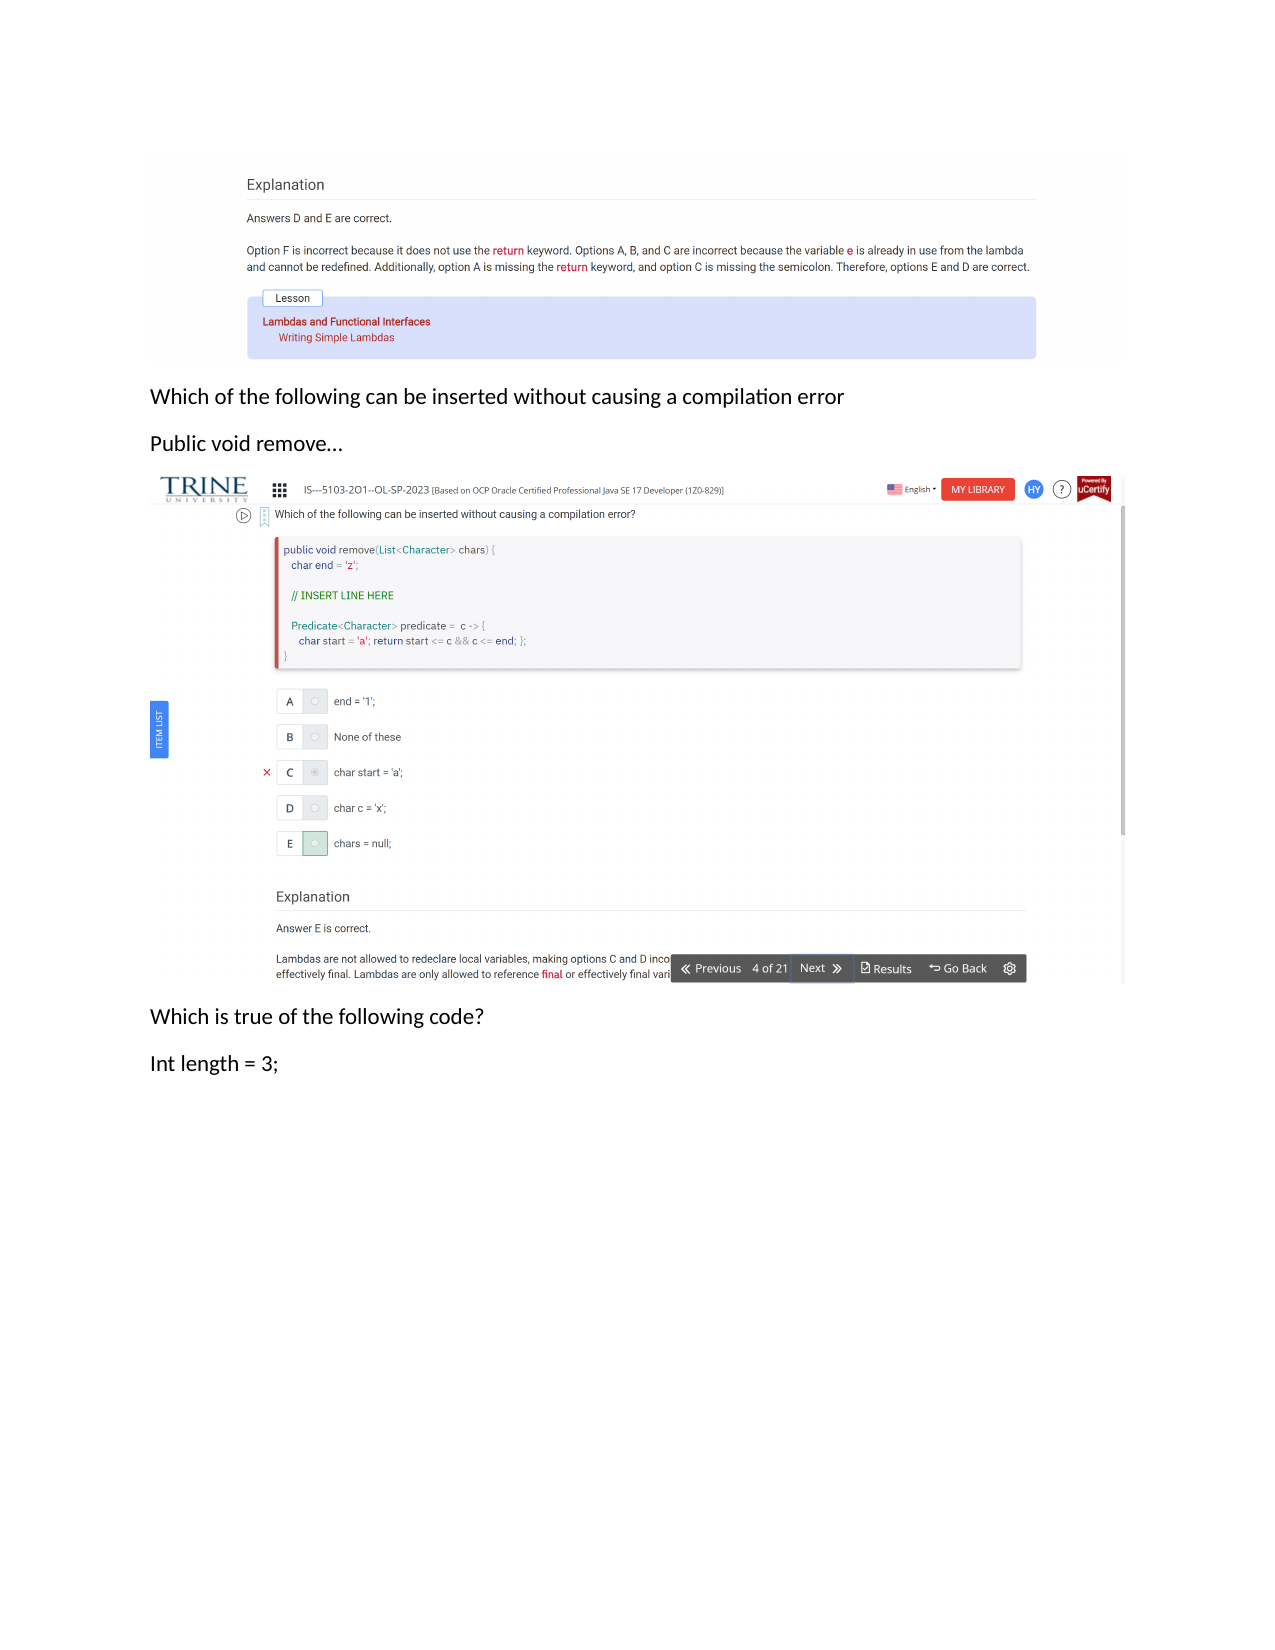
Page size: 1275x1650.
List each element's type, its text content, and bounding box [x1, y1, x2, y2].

text Public void remove… [150, 429, 1125, 457]
picture [150, 476, 1125, 984]
picture [150, 150, 1125, 364]
text Int length = 3; [150, 1049, 1125, 1077]
text Which is true of the following code? [150, 1002, 1125, 1030]
text Which of the following can be inserted without causing a compilation error [150, 382, 1125, 410]
